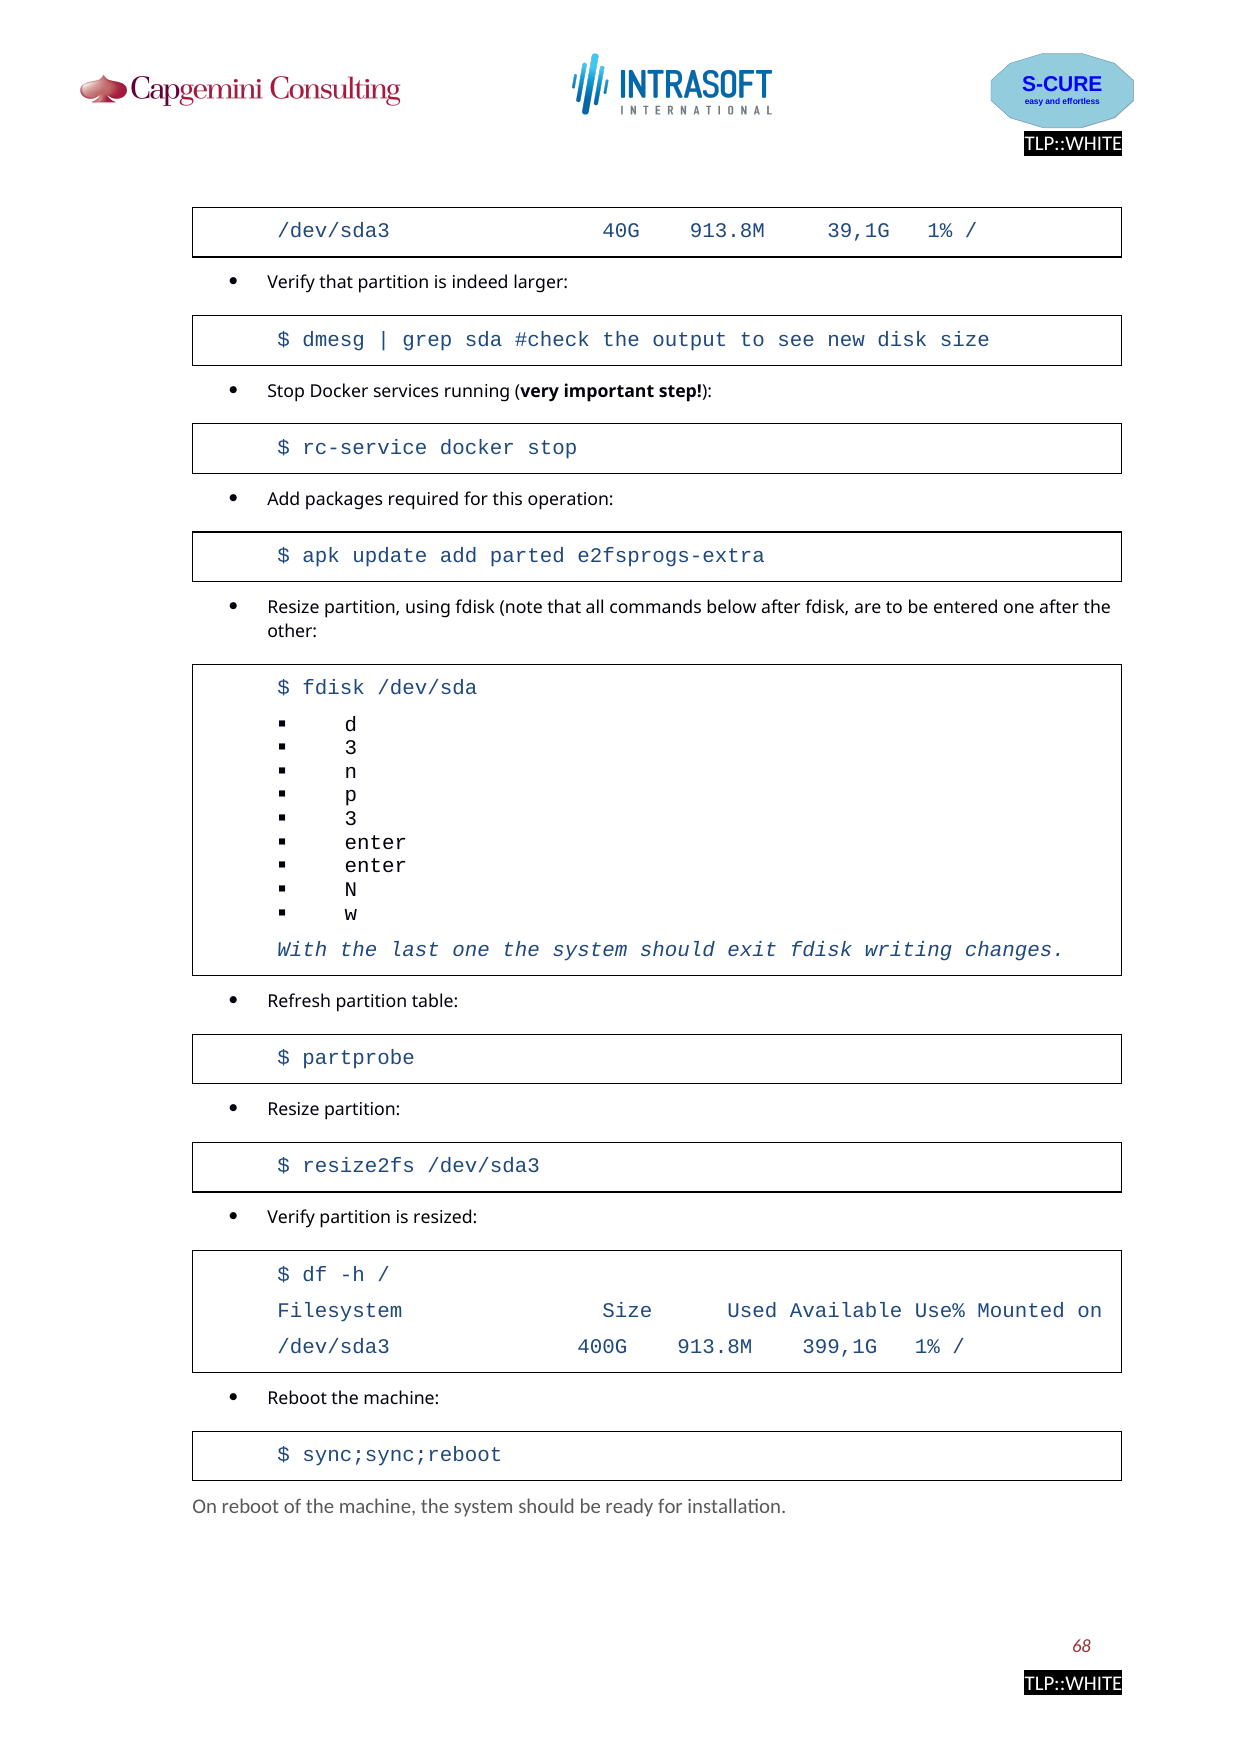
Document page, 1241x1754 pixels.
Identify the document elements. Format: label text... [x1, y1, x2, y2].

table_header $ dmesg | grep sda #check the output to see new disk size [193, 316, 1121, 365]
text On reboot of the machine, the system should be ready for installation. [192, 1494, 1122, 1519]
table_header $ partprobe [193, 1035, 1121, 1083]
list Add packages required for this operation: [229, 486, 1122, 511]
table_header $ sync;sync;reboot [193, 1432, 1121, 1480]
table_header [193, 208, 1121, 256]
table_header $ fdisk /dev/sda d 3 n p 3 enter enter N w With the last one the system should exit fdisk writing changes. [193, 665, 1121, 975]
list Refresh partition table: [229, 988, 1122, 1013]
list Verify partition is resized: [229, 1205, 1122, 1229]
list Resize partition: [229, 1097, 1122, 1121]
table_header $ resize2fs /dev/sda3 [193, 1143, 1121, 1191]
list Stop Docker services running (very important step!): [229, 378, 1122, 402]
list Reboot the machine: [229, 1386, 1122, 1410]
table_header $ df -h / Filesystem Size Used Available Use% Mounted on /dev/sda3 400G 913.8M 399,1G 1% / [193, 1251, 1121, 1372]
table_header $ apk update add parted e2fsprogs-extra [193, 533, 1121, 581]
picture [571, 52, 773, 116]
list Verify that partition is indeed larger: [229, 270, 1122, 294]
table_header $ rc-service docker stop [193, 424, 1121, 473]
list Resize partition, using fdisk (note that all commands below after fdisk, are to be entered one after the other: [229, 595, 1122, 643]
